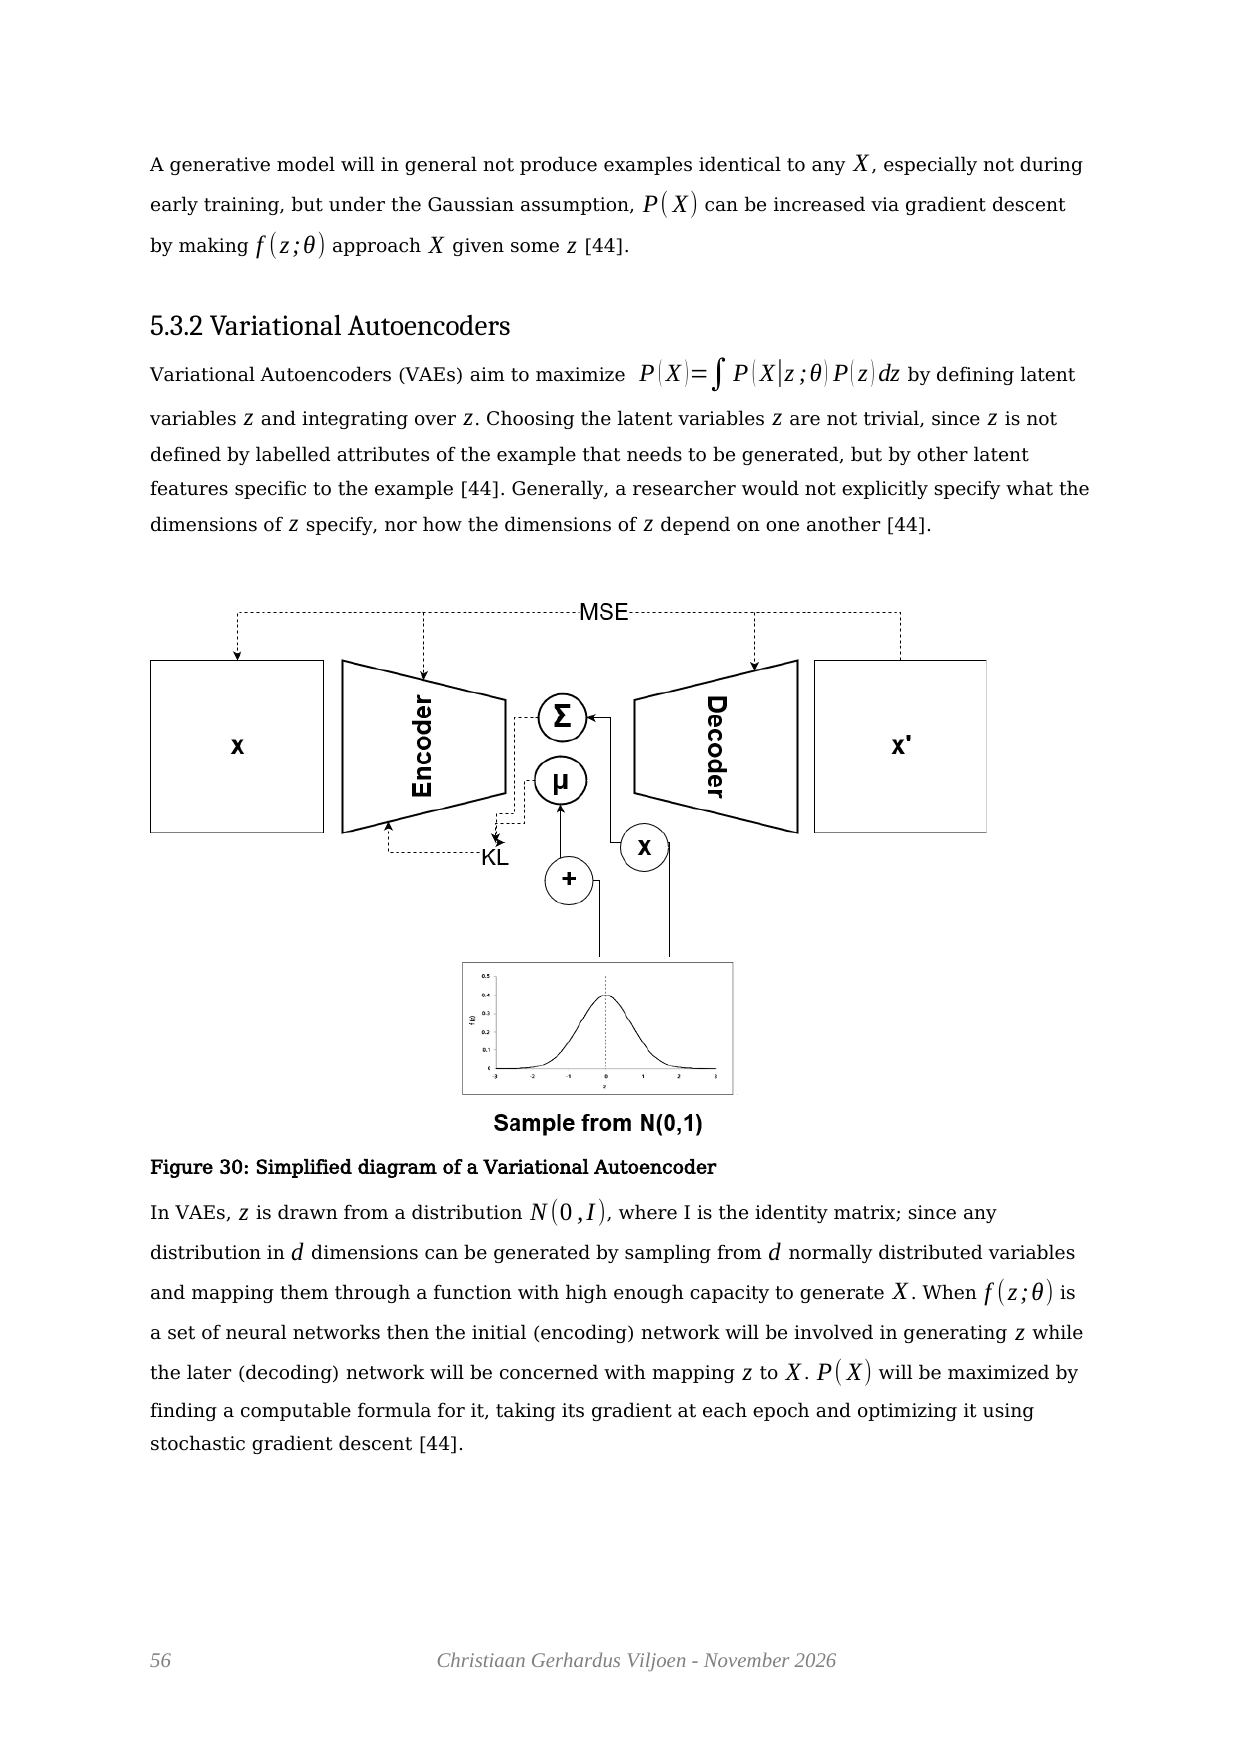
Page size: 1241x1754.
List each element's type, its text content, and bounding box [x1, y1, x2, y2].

text Variational Autoencoders (VAEs) aim to maximize by defining latent variables and integrating over . Choosing the latent variables are not trivial, since is not defined by labelled attributes of the example that needs to be generated, but by other latent features specific to the example . Generally, a researcher would not explicitly specify what the dimensions of specify, nor how the dimensions of depend on one another . [150, 355, 1090, 538]
text Figure 30: Simplified diagram of a Variational Autoencoder [150, 1155, 1090, 1177]
picture [150, 599, 987, 1136]
text A generative model will in general not produce examples identical to any , especially not during early training, but under the Gaussian assumption, can be increased via gradient descent by making approach given some . [150, 150, 1090, 260]
subtitle Variational Autoencoders [150, 309, 1090, 342]
text In VAEs, is drawn from a distribution , where I is the identity matrix; since any distribution in dimensions can be generated by sampling from normally distributed variables and mapping them through a function with high enough capacity to generate . When is a set of neural networks then the initial (encoding) network will be involved in generating while the later (decoding) network will be concerned with mapping to . will be maximized by finding a computable formula for it, taking its gradient at each epoch and optimizing it using stochastic gradient descent . [150, 1197, 1090, 1454]
